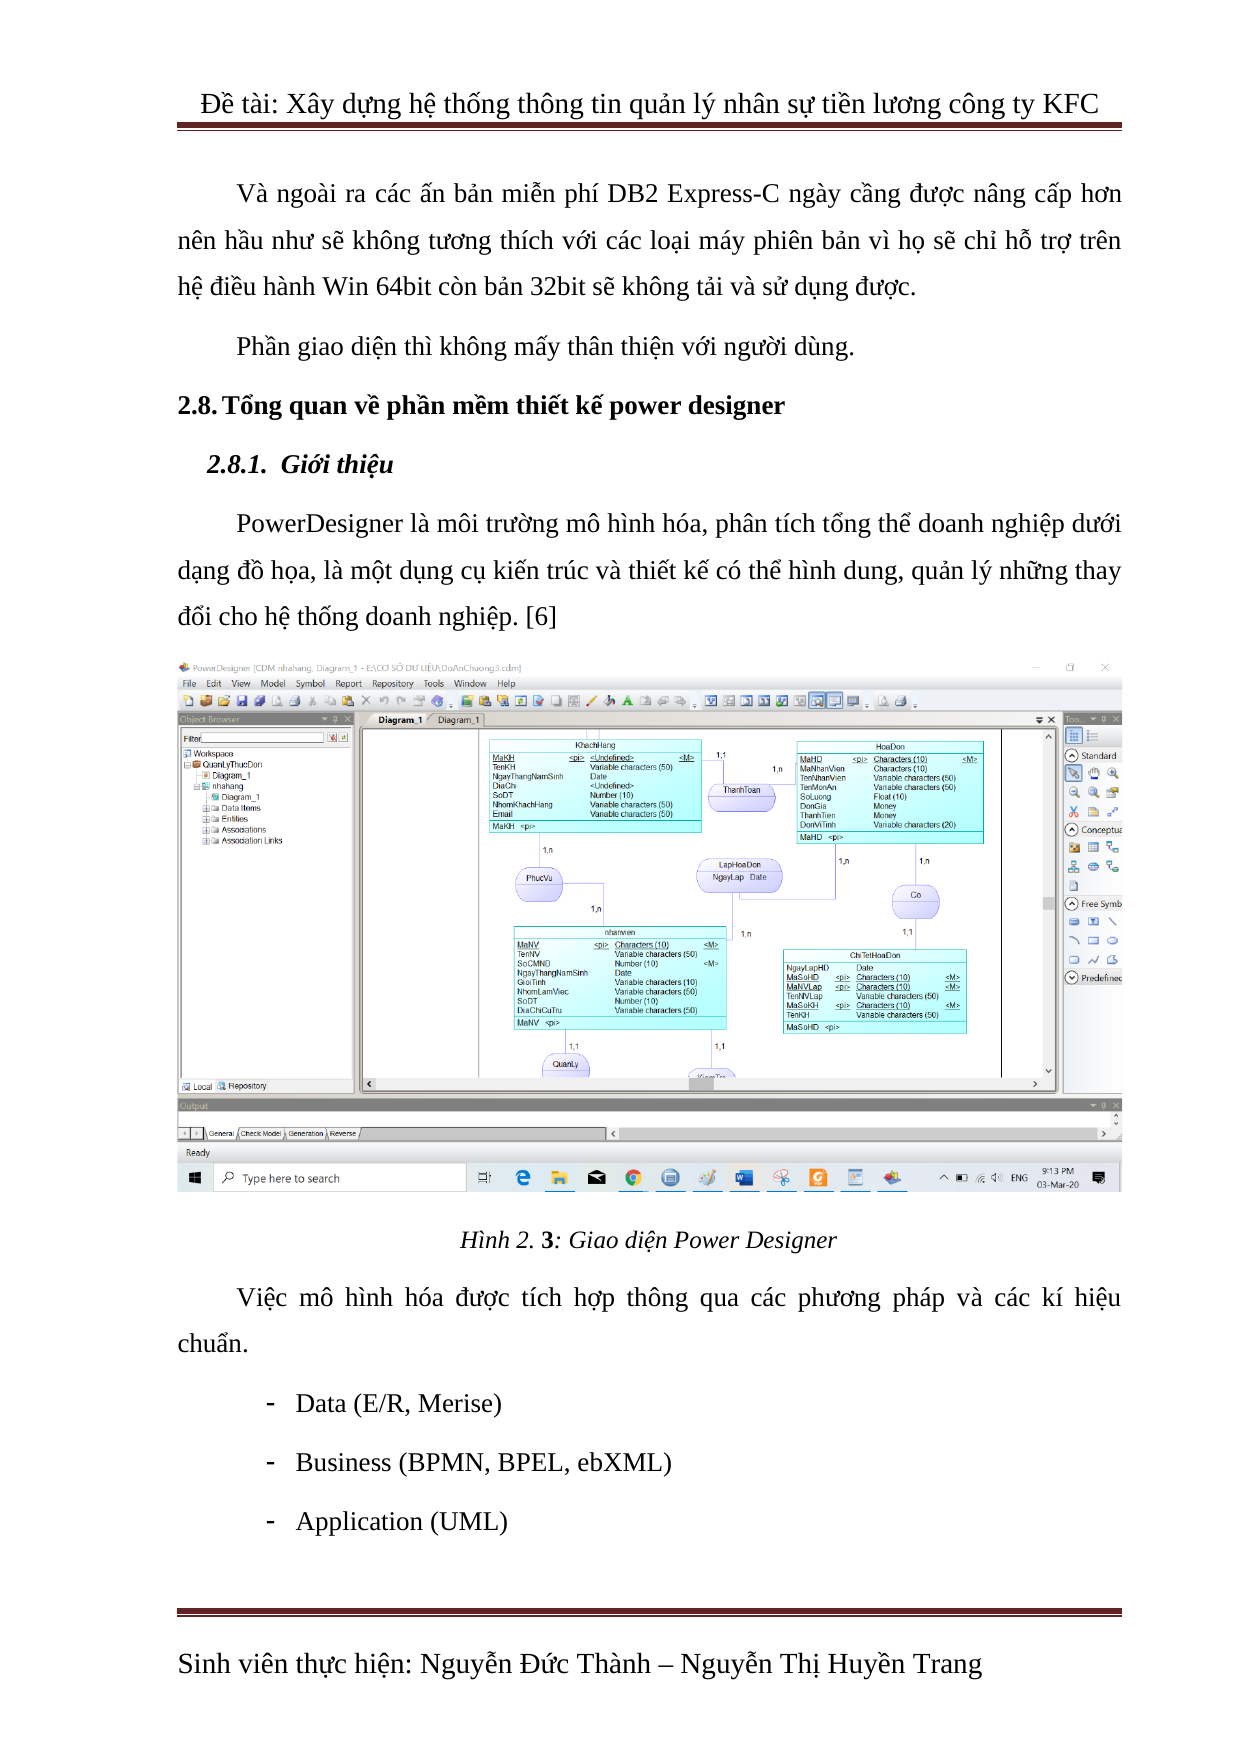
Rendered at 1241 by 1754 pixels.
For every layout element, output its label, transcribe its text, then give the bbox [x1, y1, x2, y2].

subtitle Business (BPMN, BPEL, ebXML) [266, 1446, 1122, 1477]
subtitle PowerDesigner là môi trường mô hình hóa, phân tích tổng thể doanh nghiệp dưới dạng đồ họa, là một dụng cụ kiến trúc và thiết kế có thể hình dung, quản lý những thay đổi cho hệ thống doanh nghiệp. [177, 507, 1122, 632]
subtitle Và ngoài ra các ấn bản miễn phí DB2 Express-C ngày cầng được nâng cấp hơn nên hầu như sẽ không tương thích với các loại máy phiên bản vì họ sẽ chỉ hỗ trợ trên hệ điều hành Win 64bit còn bản 32bit sẽ không tải và sử dụng được. [177, 177, 1122, 302]
subtitle Tổng quan về phần mềm thiết kế power designer [177, 389, 1122, 420]
subtitle Giới thiệu [207, 448, 1122, 479]
subtitle Application (UML) [266, 1506, 1122, 1537]
subtitle Data (E/R, Merise) [266, 1387, 1122, 1418]
subtitle Phần giao diện thì không mấy thân thiện với người dùng. [177, 330, 1122, 361]
subtitle Việc mô hình hóa được tích hợp thông qua các phương pháp và các kí hiệu chuẩn. [177, 1281, 1122, 1359]
picture [177, 659, 1123, 1192]
